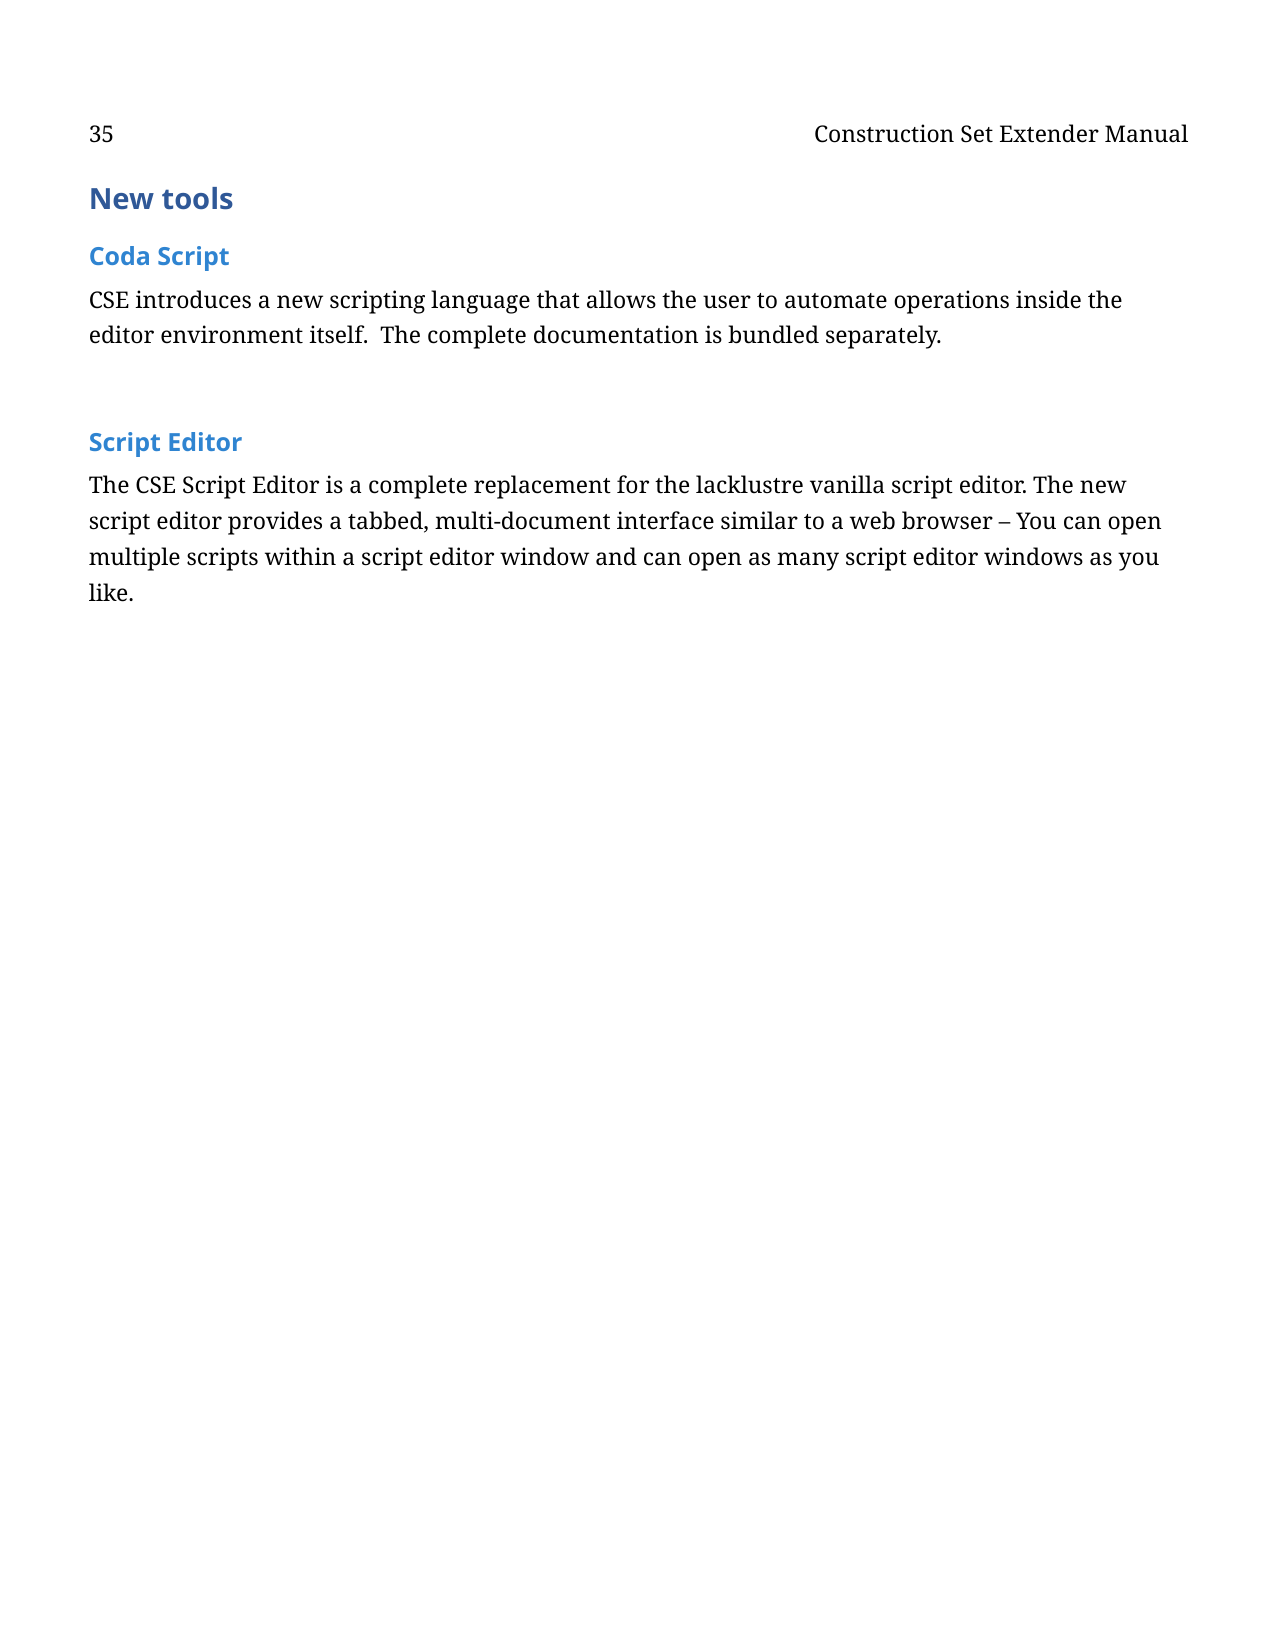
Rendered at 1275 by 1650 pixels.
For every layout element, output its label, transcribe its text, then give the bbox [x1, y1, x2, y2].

text CSE introduces a new scripting language that allows the user to automate operations inside the editor environment itself. The complete documentation is bundled separately. [88, 283, 1186, 351]
text The CSE Script Editor is a complete replacement for the lacklustre vanilla script editor. The new script editor provides a tabbed, multi-document interface similar to a web browser – You can open multiple scripts within a script editor window and can open as many script editor windows as you like. [88, 469, 1186, 608]
subtitle Coda Script [88, 239, 1186, 273]
subtitle New tools [88, 178, 1186, 218]
subtitle Script Editor [88, 425, 1186, 459]
